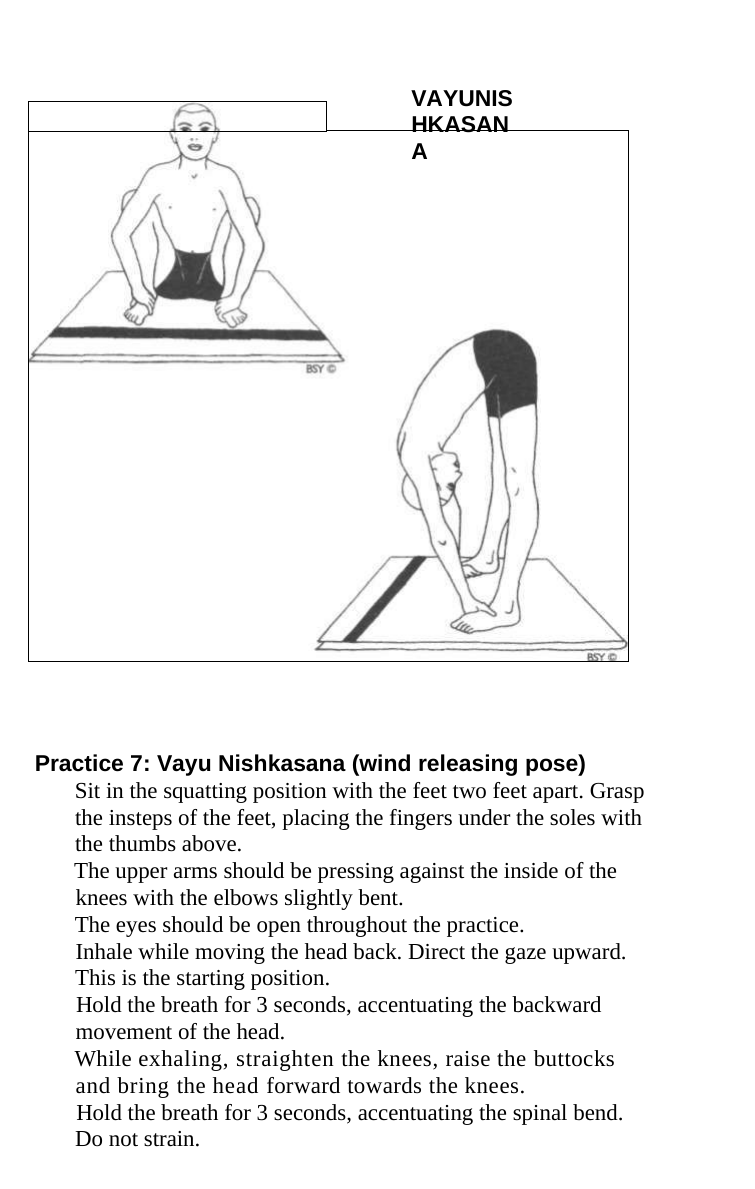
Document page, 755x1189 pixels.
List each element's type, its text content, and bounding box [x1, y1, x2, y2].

text Practice 7: Vayu Nishkasana (wind releasing pose) [34, 750, 662, 777]
text The upper arms should be pressing against the inside of the knees with the elbows slightly bent. [74, 857, 662, 910]
subtitle VAYUNISHKASANA [411, 85, 513, 164]
picture [29, 131, 628, 661]
text The eyes should be open throughout the practice. [74, 911, 662, 937]
text Hold the breath for 3 seconds, accentuating the spinal bend. Do not strain. [75, 1099, 645, 1152]
picture [29, 102, 326, 131]
text Hold the breath for 3 seconds, accentuating the backward movement of the head. [75, 991, 662, 1044]
text Inhale while moving the head back. Direct the gaze upward. This is the starting position. [75, 938, 662, 991]
text While exhaling, straighten the knees, raise the buttocks and bring the head forward towards the knees. [74, 1044, 645, 1098]
text Sit in the squatting position with the feet two feet apart. Grasp the insteps of the feet, placing the fingers under the soles with the thumbs above. [74, 777, 662, 857]
